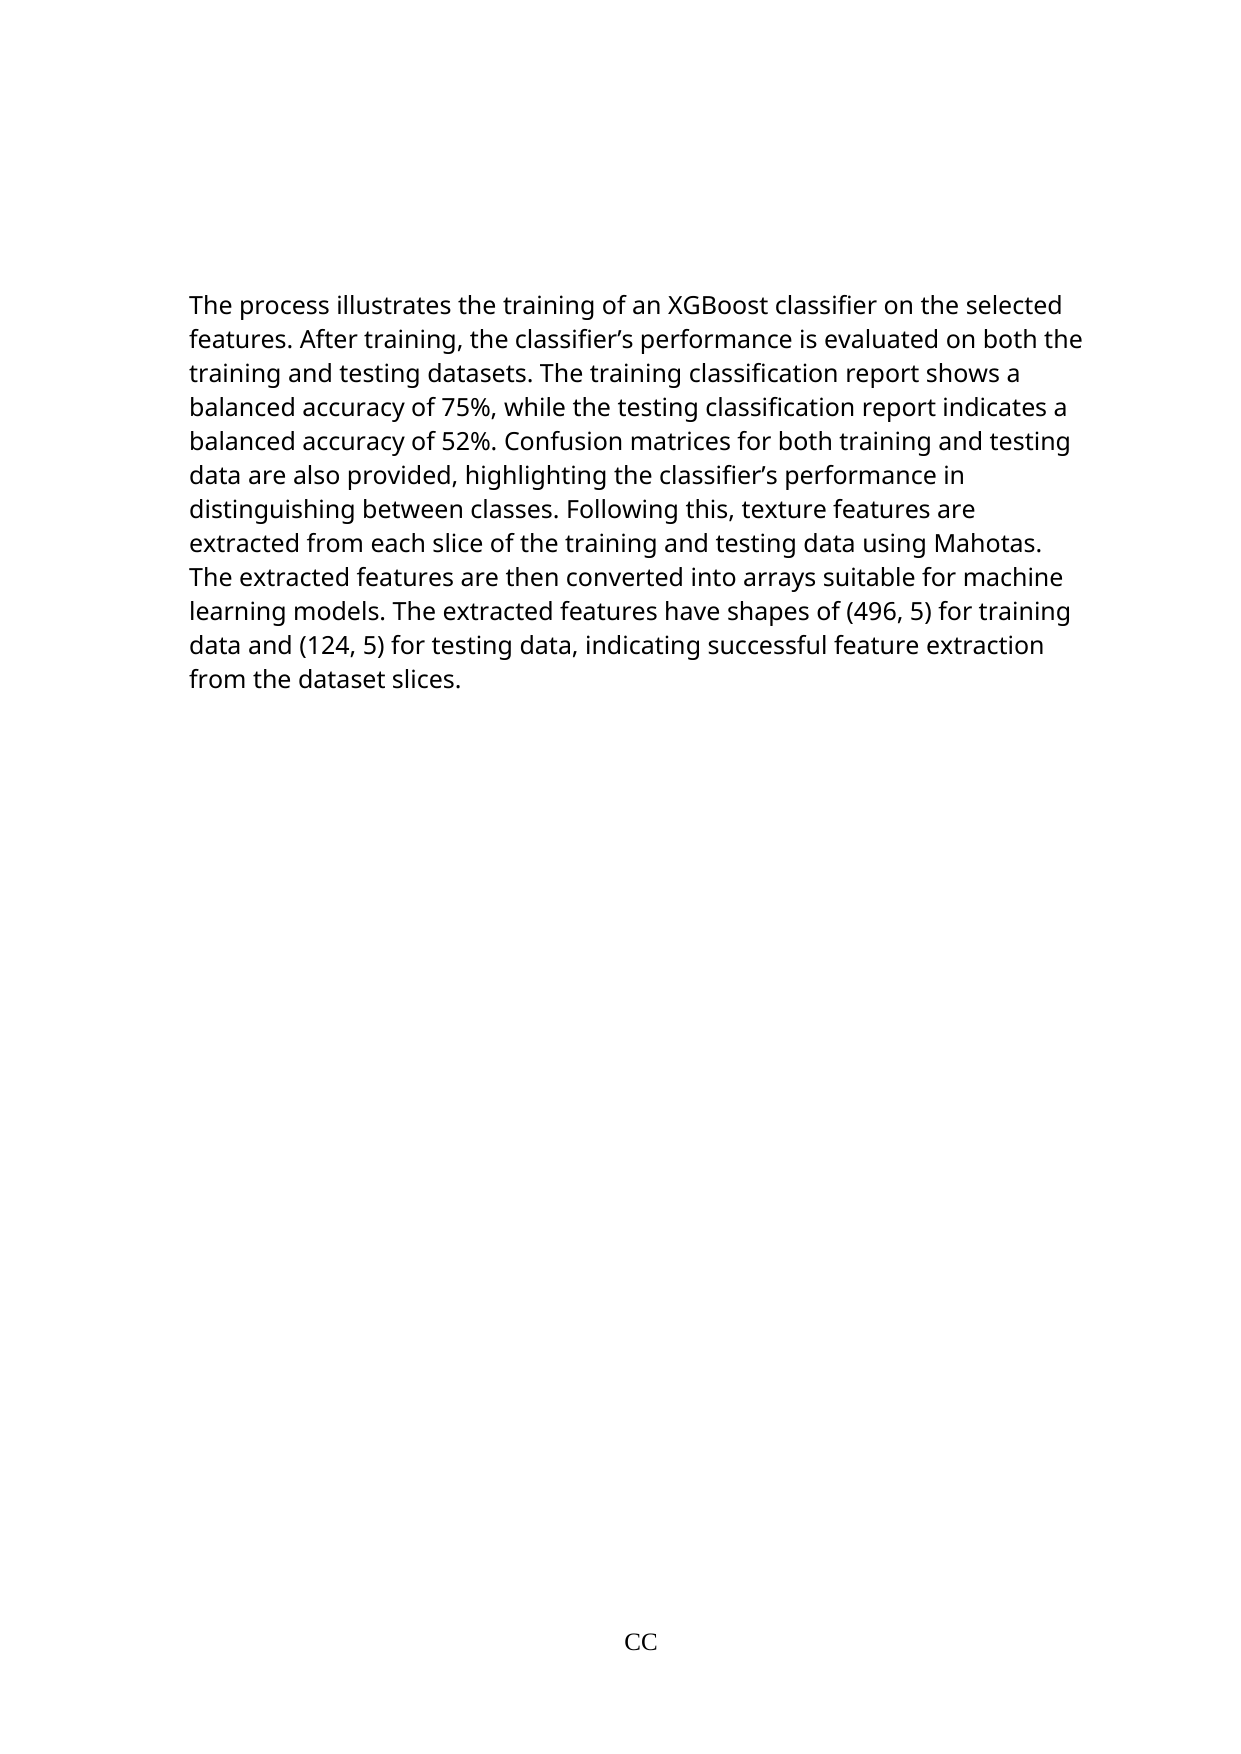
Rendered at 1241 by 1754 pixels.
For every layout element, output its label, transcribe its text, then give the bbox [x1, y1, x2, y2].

text The process illustrates the training of an XGBoost classifier on the selected features. After training, the classifier’s performance is evaluated on both the training and testing datasets. The training classification report shows a balanced accuracy of 75%, while the testing classification report indicates a balanced accuracy of 52%. Confusion matrices for both training and testing data are also provided, highlighting the classifier’s performance in distinguishing between classes. Following this, texture features are extracted from each slice of the training and testing data using Mahotas. The extracted features are then converted into arrays suitable for machine learning models. The extracted features have shapes of (496, 5) for training data and (124, 5) for testing data, indicating successful feature extraction from the dataset slices. [189, 287, 1092, 696]
